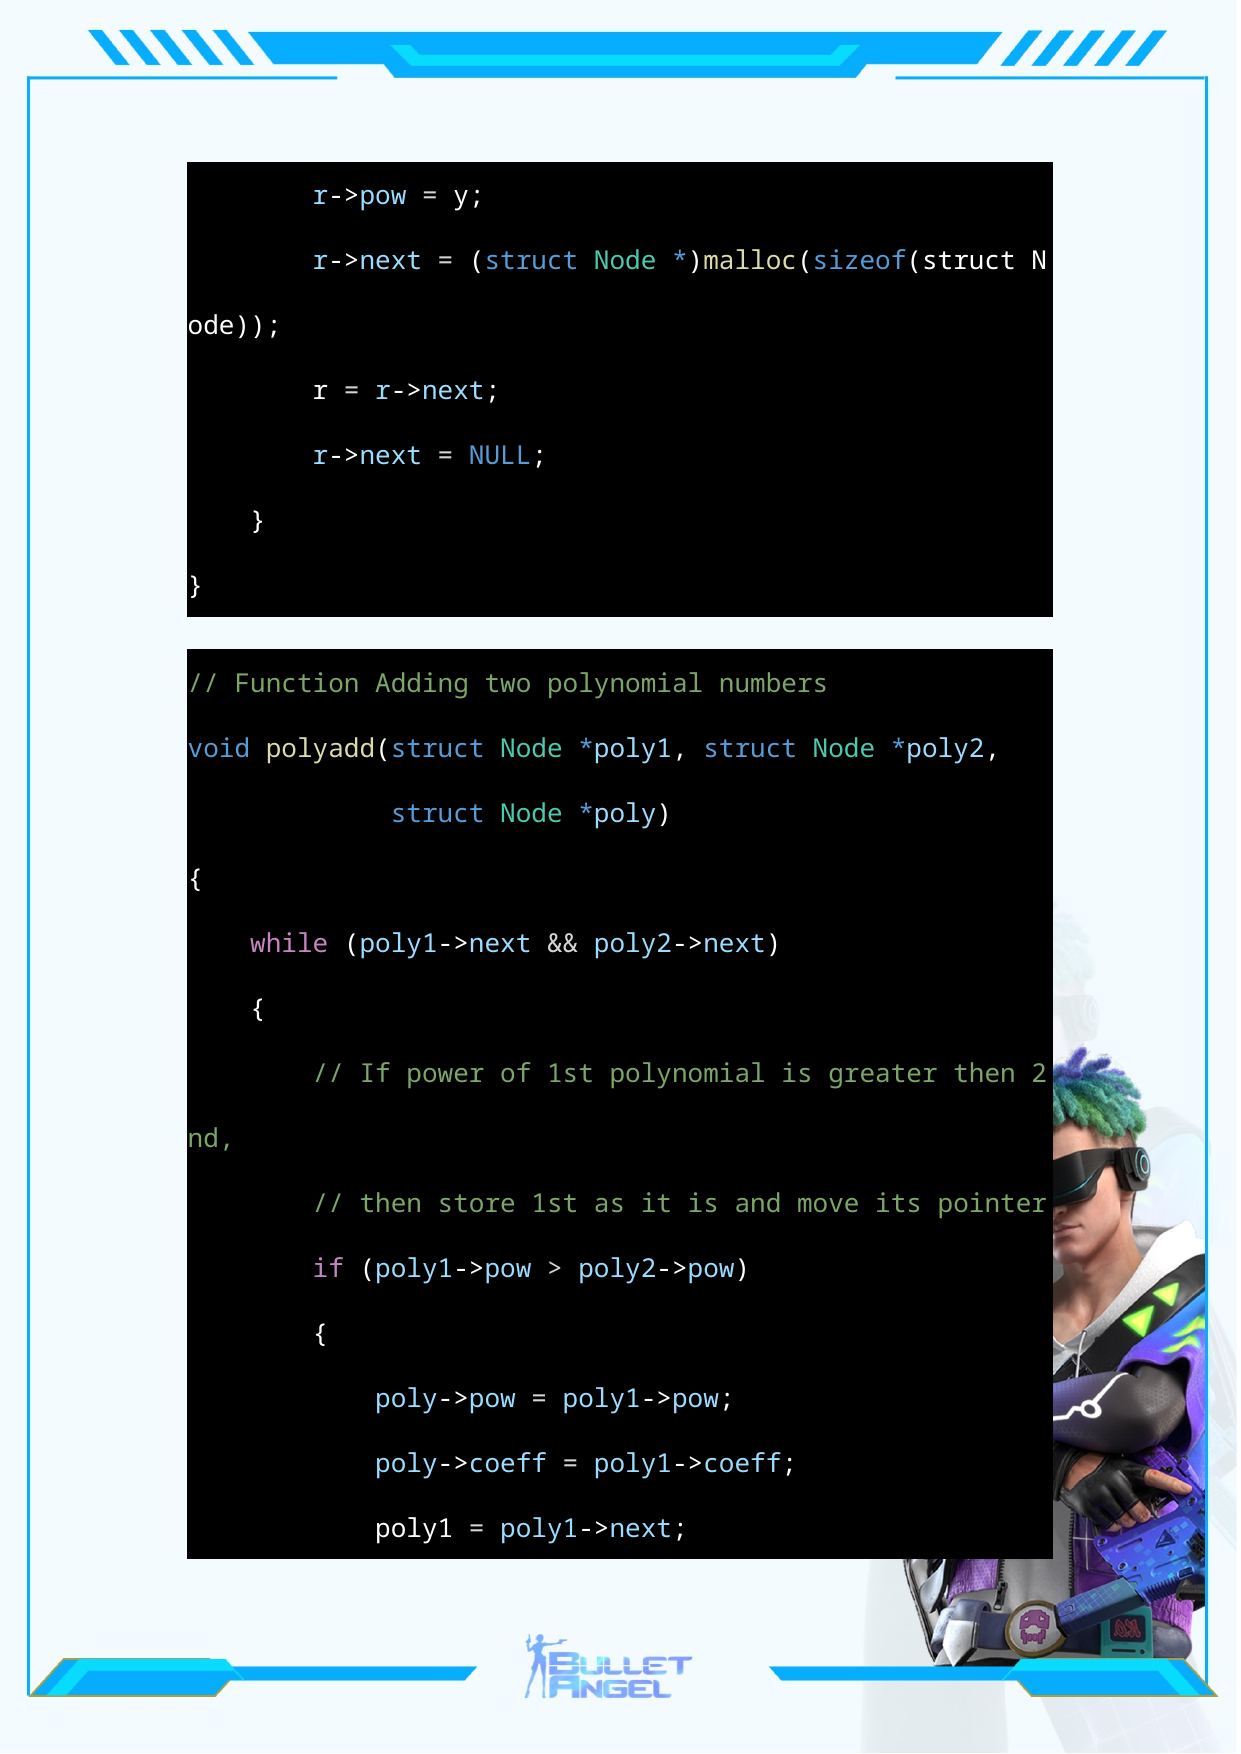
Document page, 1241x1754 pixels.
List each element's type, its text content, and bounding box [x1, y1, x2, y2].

text // Function Adding two polynomial numbers [187, 649, 1053, 714]
text // then store 1st as it is and move its pointer [187, 1169, 1053, 1234]
text while (poly1->next && poly2->next) [187, 909, 1053, 974]
text r->next = (struct Node *)malloc(sizeof(struct Node)); [187, 227, 1053, 357]
text r->pow = y; [187, 162, 1053, 227]
text r->next = NULL; [187, 422, 1053, 487]
text poly1 = poly1->next; [187, 1494, 1053, 1559]
text { [187, 974, 1053, 1039]
text struct Node *poly) [187, 779, 1053, 844]
text { [187, 1299, 1053, 1364]
text void polyadd(struct Node *poly1, struct Node *poly2, [187, 714, 1053, 779]
text { [187, 844, 1053, 909]
text r = r->next; [187, 357, 1053, 422]
text if (poly1->pow > poly2->pow) [187, 1234, 1053, 1299]
text poly->pow = poly1->pow; [187, 1364, 1053, 1429]
text } [187, 552, 1053, 617]
text // If power of 1st polynomial is greater then 2nd, [187, 1039, 1053, 1169]
text poly->coeff = poly1->coeff; [187, 1429, 1053, 1494]
text } [187, 487, 1053, 552]
picture [0, 0, 1237, 1753]
